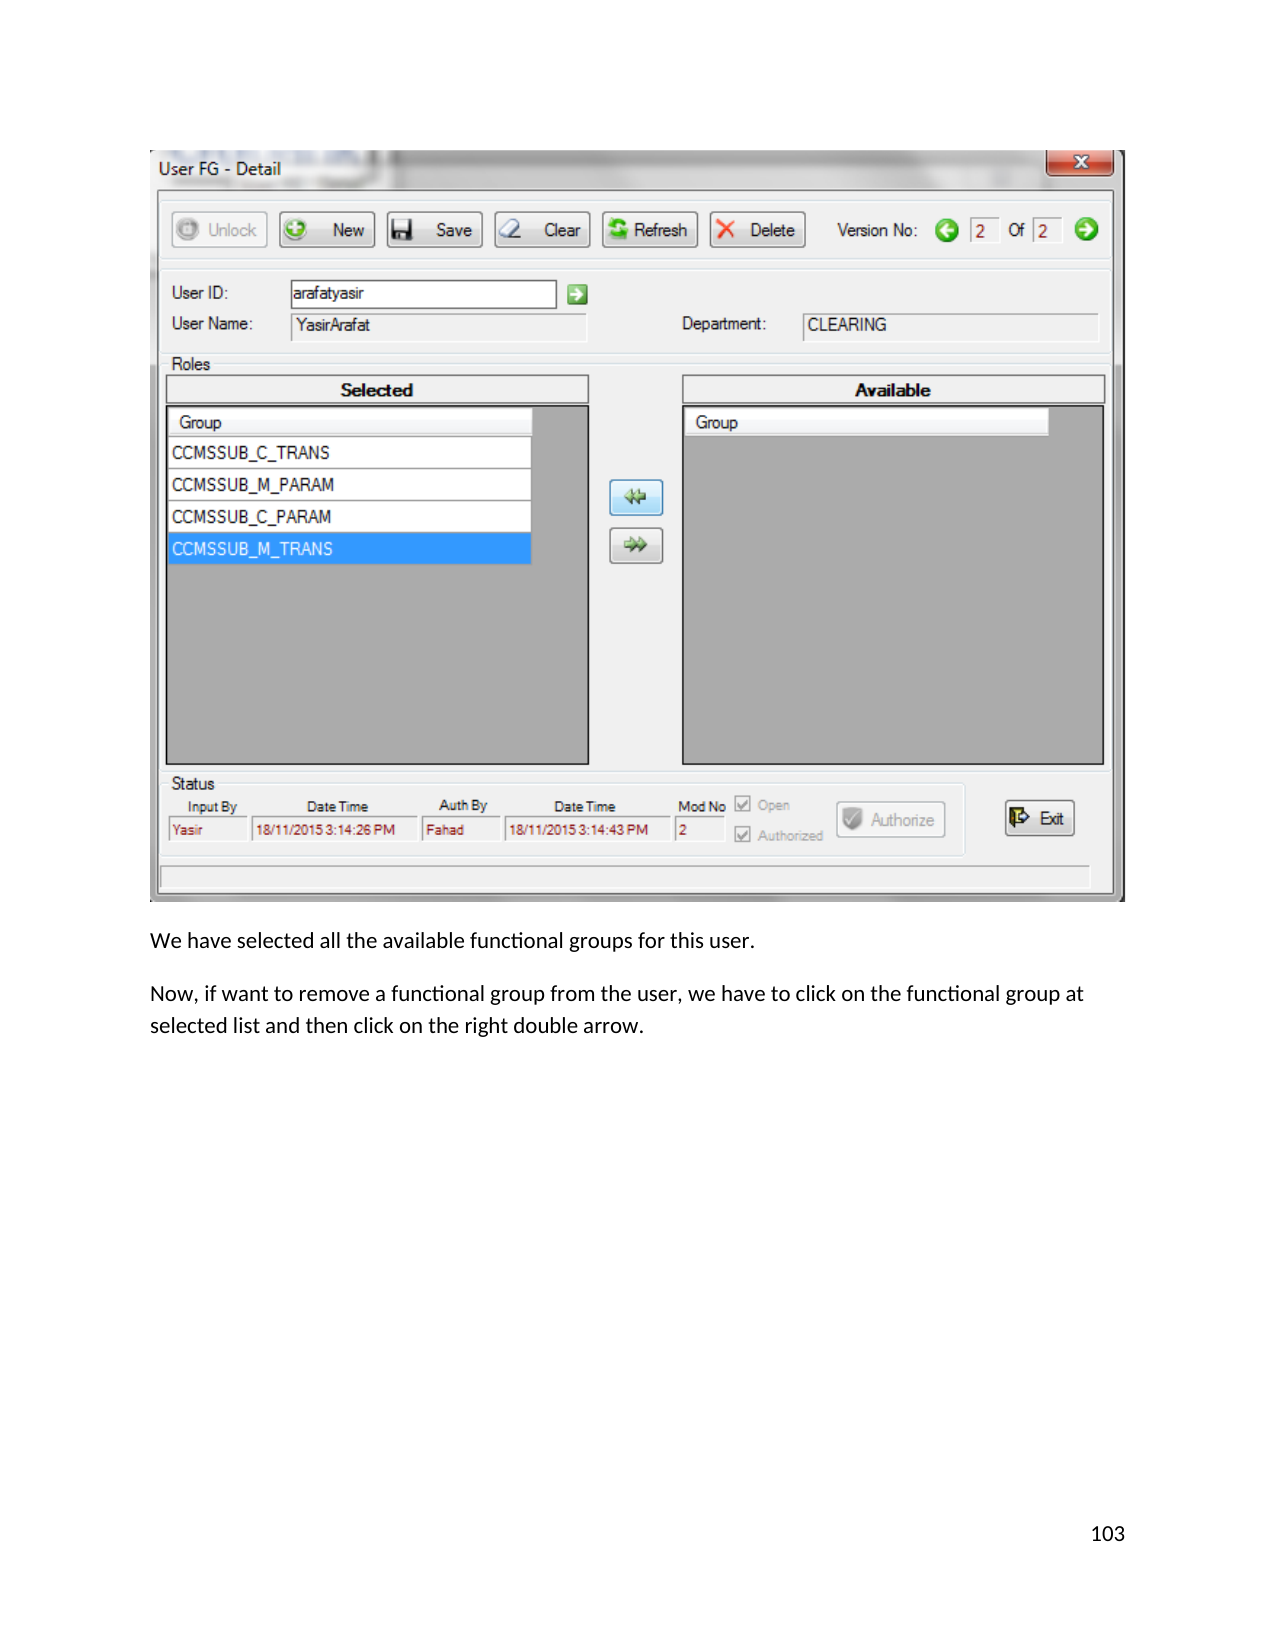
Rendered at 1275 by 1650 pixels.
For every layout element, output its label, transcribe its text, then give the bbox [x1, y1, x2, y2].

picture [150, 150, 1125, 902]
text Now, if want to remove a functional group from the user, we have to click on the functional group at selected list and then click on the right double arrow. [150, 979, 1125, 1039]
text We have selected all the available functional groups for this user. [150, 926, 1125, 954]
